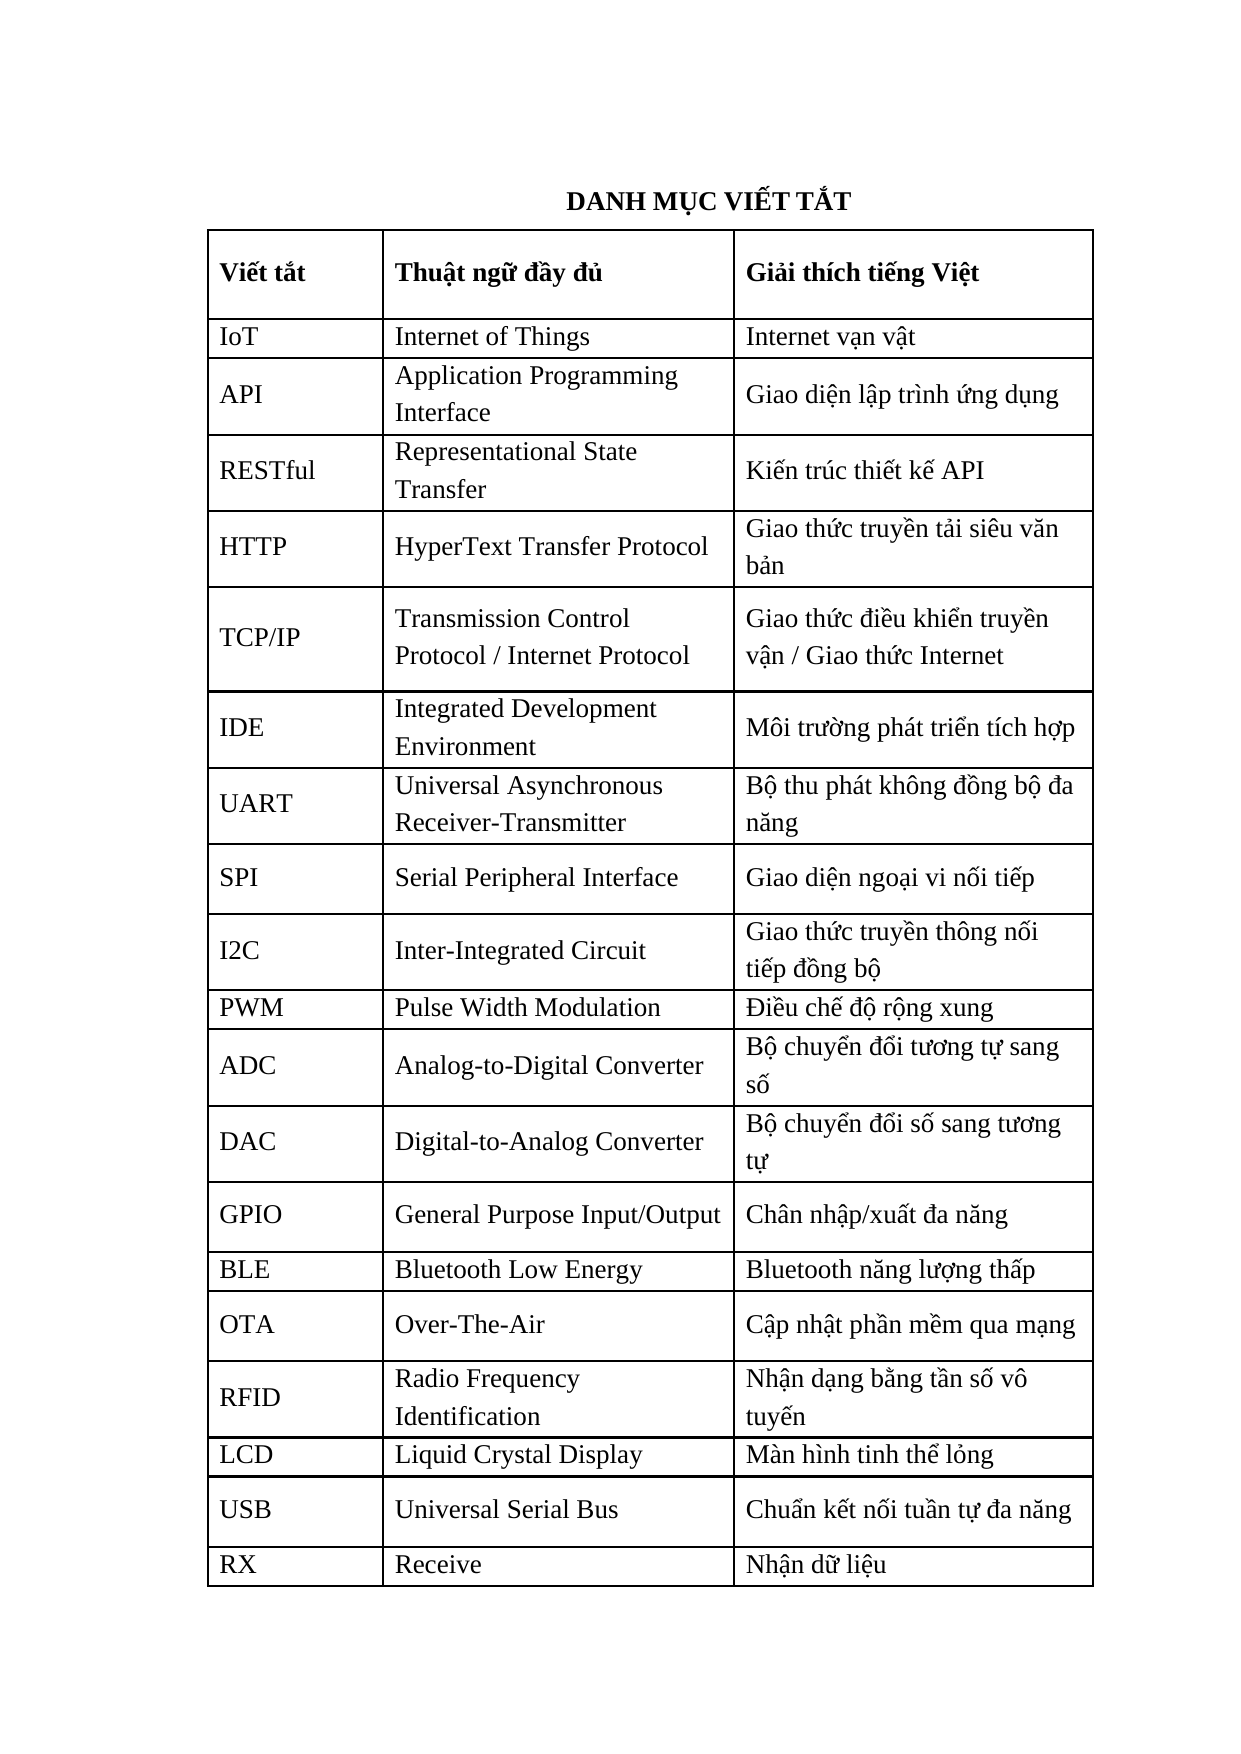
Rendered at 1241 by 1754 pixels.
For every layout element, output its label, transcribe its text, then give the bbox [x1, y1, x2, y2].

table_cell RESTful [209, 436, 382, 510]
table_cell Pulse Width Modulation [384, 991, 733, 1028]
table_cell Universal Serial Bus [384, 1478, 733, 1546]
table_cell LCD [209, 1439, 382, 1475]
table_cell Nhận dữ liệu [735, 1548, 1092, 1584]
table_cell Liquid Crystal Display [384, 1439, 733, 1475]
table_cell Giao diện ngoại vi nối tiếp [735, 845, 1092, 913]
table_cell Điều chế độ rộng xung [735, 991, 1092, 1028]
table_cell BLE [209, 1253, 382, 1290]
table_cell Internet of Things [384, 320, 733, 357]
table_cell Serial Peripheral Interface [384, 845, 733, 913]
table_cell General Purpose Input/Output [384, 1183, 733, 1251]
table_header Thuật ngữ đầy đủ [384, 231, 733, 318]
table_cell Receive [384, 1548, 733, 1584]
table_cell Application Programming Interface [384, 359, 733, 433]
table_header Viết tắt [209, 231, 382, 318]
table_cell Giao thức truyền tải siêu văn bản [735, 512, 1092, 586]
table_cell PWM [209, 991, 382, 1028]
table_cell RX [209, 1548, 382, 1584]
table_cell Kiến trúc thiết kế API [735, 436, 1092, 510]
table_cell GPIO [209, 1183, 382, 1251]
table_cell Integrated Development Environment [384, 693, 733, 767]
table_cell Chân nhập/xuất đa năng [735, 1183, 1092, 1251]
table_cell Internet vạn vật [735, 320, 1092, 357]
table_cell Digital-to-Analog Converter [384, 1107, 733, 1181]
subtitle DANH MỤC VIẾT TẮT [295, 185, 1122, 216]
table_cell Radio Frequency Identification [384, 1362, 733, 1436]
table_cell Bộ chuyển đổi tương tự sang số [735, 1030, 1092, 1104]
table_cell Môi trường phát triển tích hợp [735, 693, 1092, 767]
table_cell Cập nhật phần mềm qua mạng [735, 1292, 1092, 1360]
table_cell Giao thức điều khiển truyền vận / Giao thức Internet [735, 588, 1092, 690]
table_header Giải thích tiếng Việt [735, 231, 1092, 318]
table_cell TCP/IP [209, 588, 382, 690]
table_cell IDE [209, 693, 382, 767]
table_cell Inter-Integrated Circuit [384, 915, 733, 989]
table_cell Chuẩn kết nối tuần tự đa năng [735, 1478, 1092, 1546]
table_cell Giao thức truyền thông nối tiếp đồng bộ [735, 915, 1092, 989]
table_cell USB [209, 1478, 382, 1546]
table_cell RFID [209, 1362, 382, 1436]
table_cell API [209, 359, 382, 433]
table_cell OTA [209, 1292, 382, 1360]
table_cell Bluetooth Low Energy [384, 1253, 733, 1290]
table_cell Transmission Control Protocol / Internet Protocol [384, 588, 733, 690]
table_cell SPI [209, 845, 382, 913]
table_cell Representational State Transfer [384, 436, 733, 510]
table_cell HyperText Transfer Protocol [384, 512, 733, 586]
table_cell Giao diện lập trình ứng dụng [735, 359, 1092, 433]
table_cell Nhận dạng bằng tần số vô tuyến [735, 1362, 1092, 1436]
table_cell Bộ thu phát không đồng bộ đa năng [735, 769, 1092, 843]
table_cell Màn hình tinh thể lỏng [735, 1439, 1092, 1475]
table_cell Bluetooth năng lượng thấp [735, 1253, 1092, 1290]
table_cell I2C [209, 915, 382, 989]
table_cell IoT [209, 320, 382, 357]
table_cell Universal Asynchronous Receiver-Transmitter [384, 769, 733, 843]
table_cell Bộ chuyển đổi số sang tương tự [735, 1107, 1092, 1181]
table_cell Over-The-Air [384, 1292, 733, 1360]
table_cell DAC [209, 1107, 382, 1181]
table_cell ADC [209, 1030, 382, 1104]
table_cell Analog-to-Digital Converter [384, 1030, 733, 1104]
table_cell HTTP [209, 512, 382, 586]
table_cell UART [209, 769, 382, 843]
